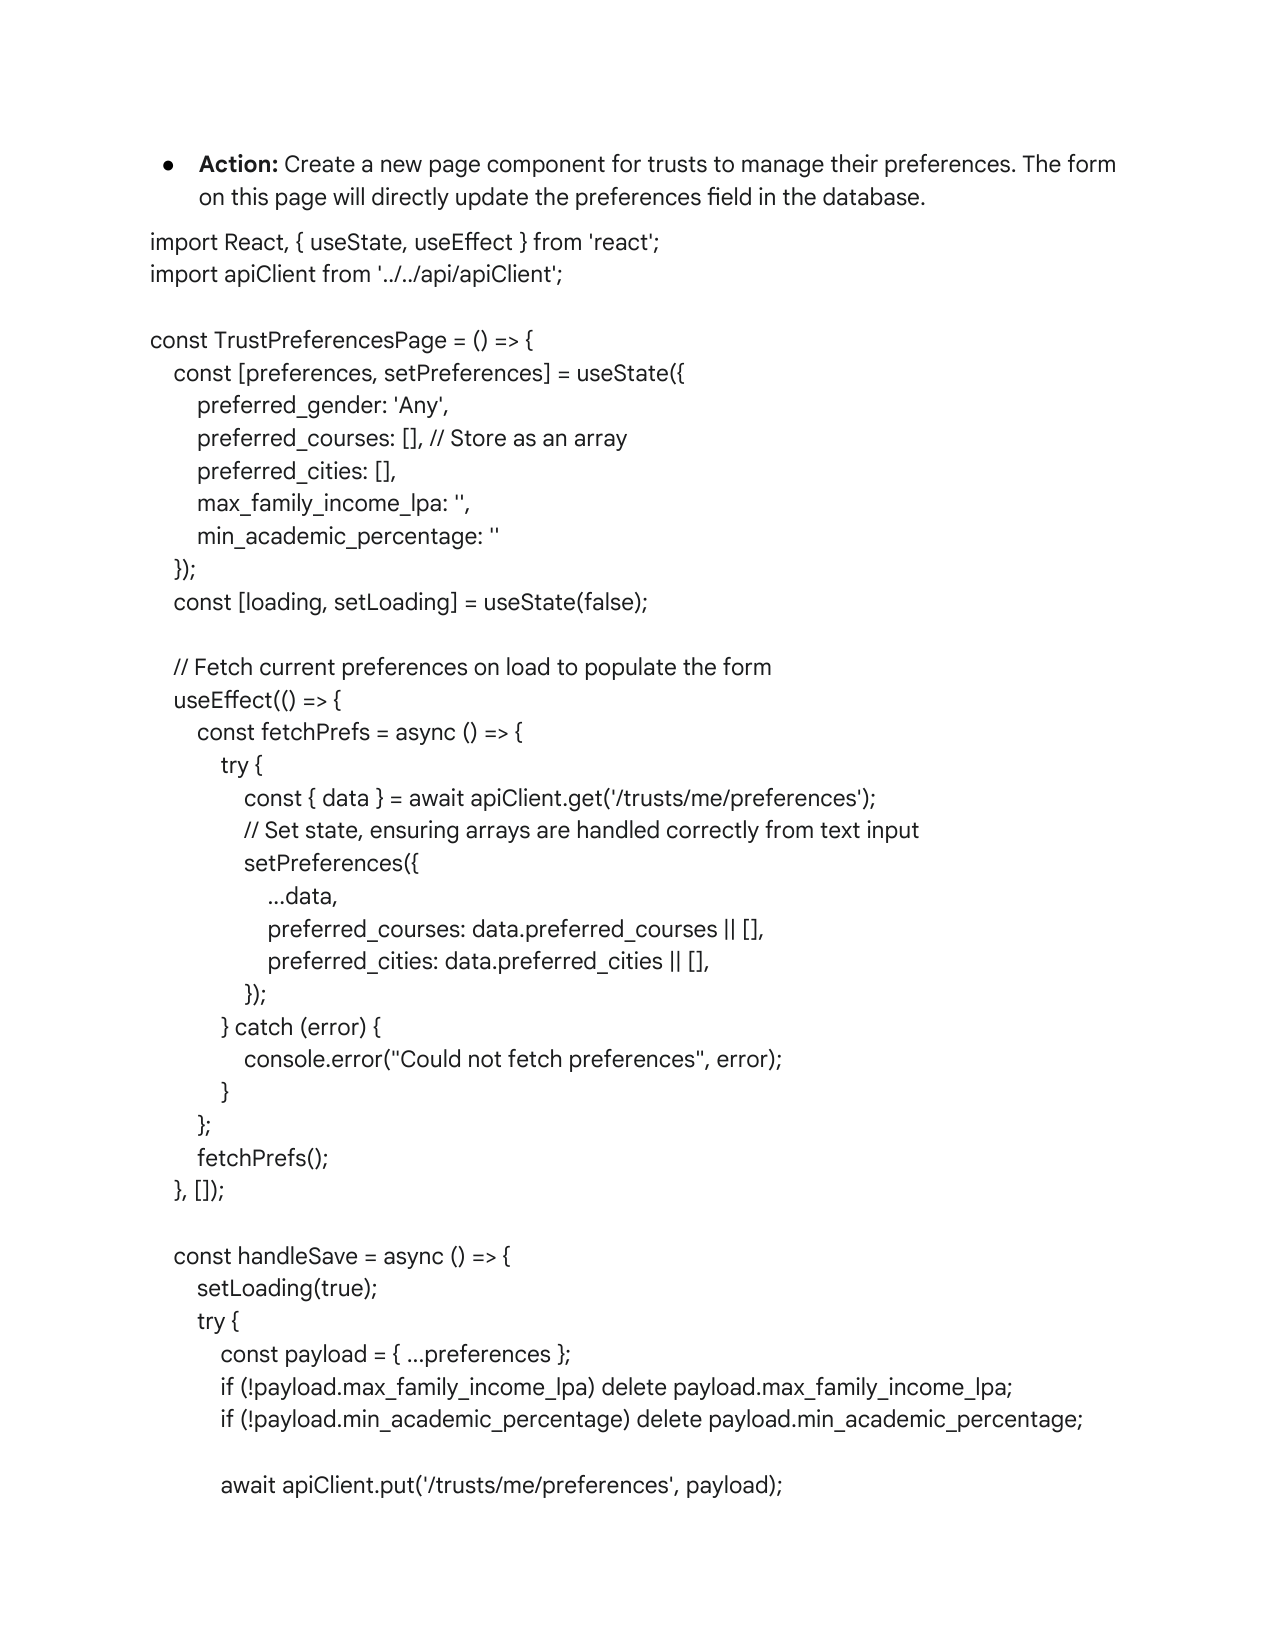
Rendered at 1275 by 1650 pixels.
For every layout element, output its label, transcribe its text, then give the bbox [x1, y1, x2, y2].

list Action: Create a new page component for trusts to manage their preferences. The form on this page will directly update the preferences field in the database. [161, 150, 1125, 211]
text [150, 228, 1125, 1499]
